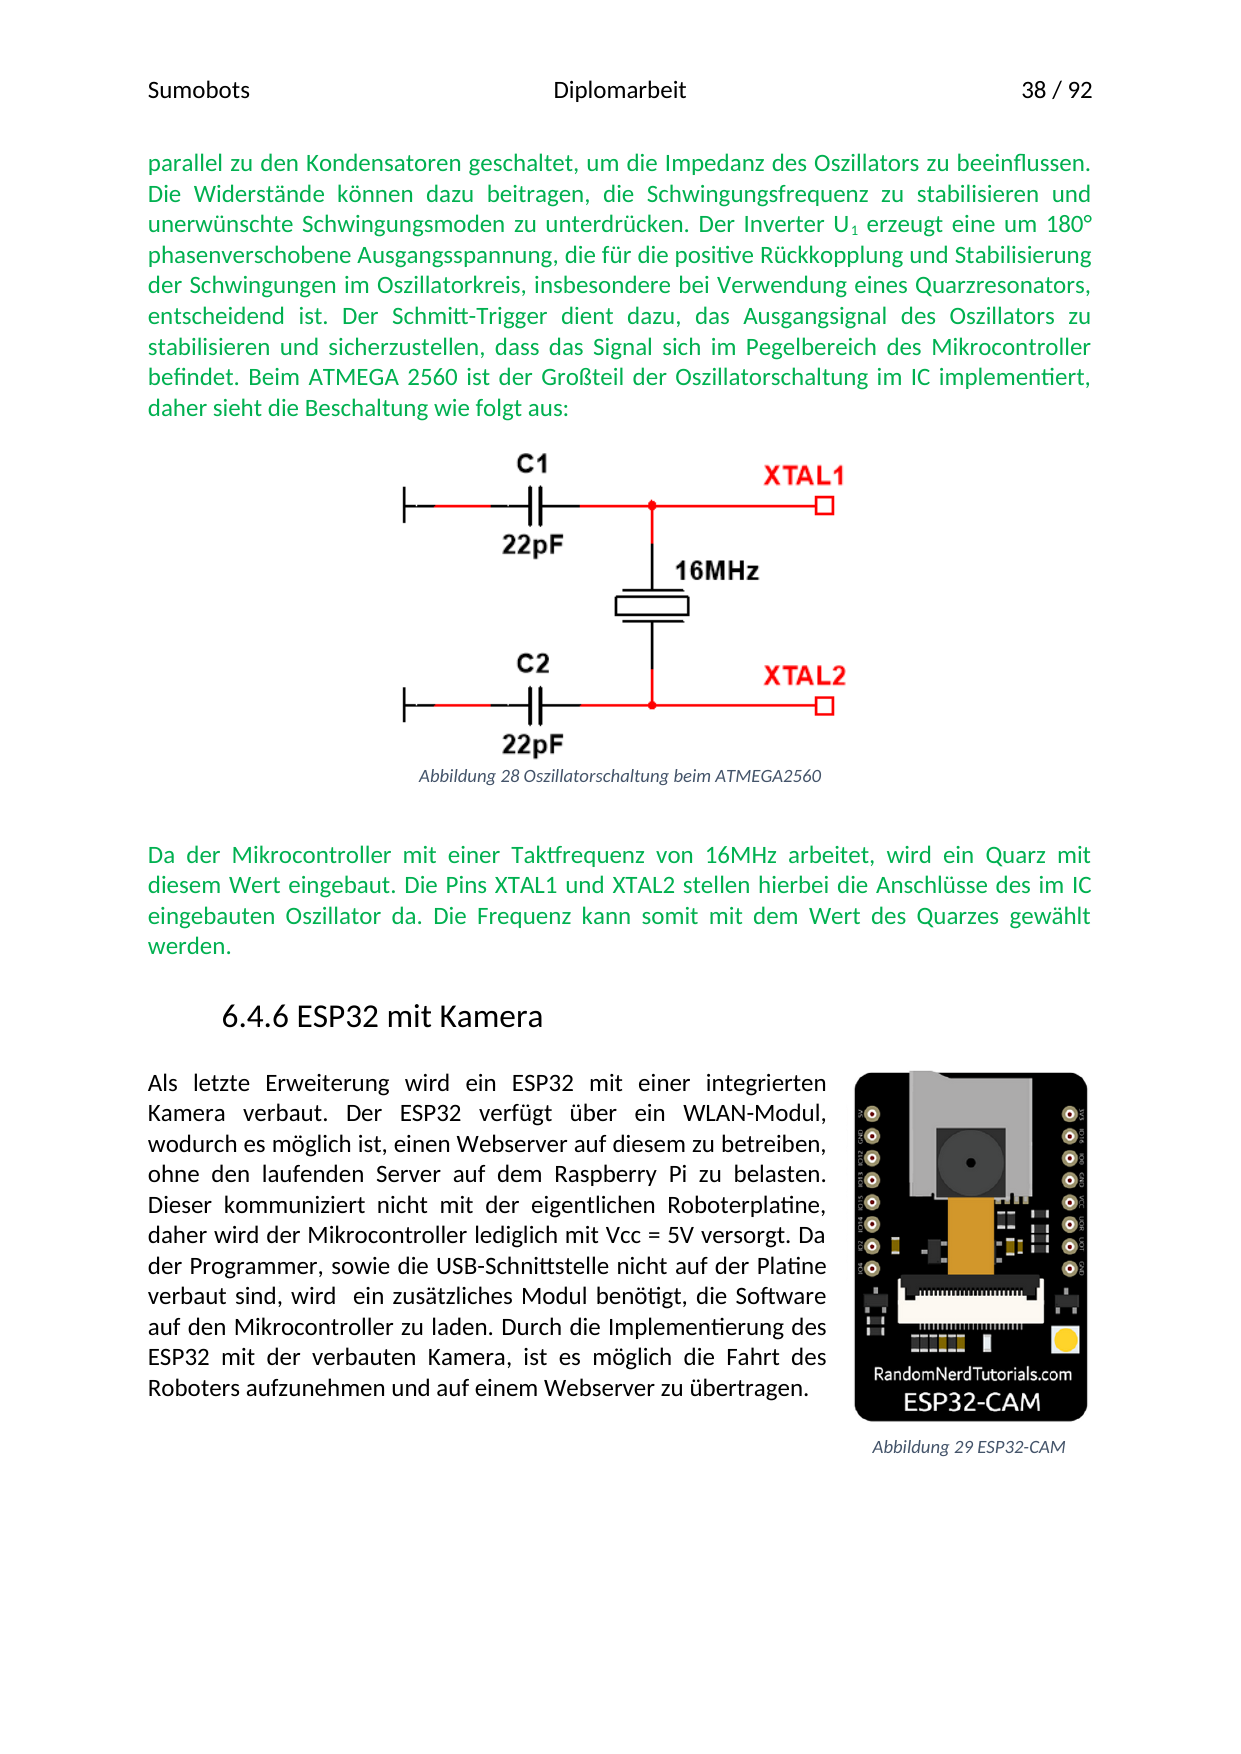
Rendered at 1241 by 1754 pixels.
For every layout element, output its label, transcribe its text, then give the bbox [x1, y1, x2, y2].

subtitle ESP32 mit Kamera [221, 996, 1093, 1036]
text Als letzte Erweiterung wird ein ESP32 mit einer integrierten Kamera verbaut. Der ESP32 verfügt über ein WLAN-Modul, wodurch es möglich ist, einen Webserver auf diesem zu betreiben, ohne den laufenden Server auf dem Raspberry Pi zu belasten. Dieser kommuniziert nicht mit der eigentlichen Roboterplatine, daher wird der Mikrocontroller lediglich mit Vcc = 5V versorgt. Da der Programmer, sowie die USB-Schnittstelle nicht auf der Platine verbaut sind, wird ein zusätzliches Modul benötigt, die Software auf den Mikrocontroller zu laden. Durch die Implementierung des ESP32 mit der verbauten Kamera, ist es möglich die Fahrt des Roboters aufzunehmen und auf einem Webserver zu übertragen. [148, 1067, 846, 1402]
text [148, 148, 1093, 422]
picture [846, 1060, 1092, 1427]
text Da der Mikrocontroller mit einer Taktfrequenz von 16MHz arbeitet, wird ein Quarz mit diesem Wert eingebaut. Die Pins XTAL1 und XTAL2 stellen hierbei die Anschlüsse des im IC eingebauten Oszillator da. Die Frequenz kann somit mit dem Wert des Quarzes gewählt werden. [148, 839, 1093, 961]
text Abbildung 28 Oszillatorschaltung beim ATMEGA2560 [148, 764, 1093, 787]
picture [354, 452, 886, 765]
